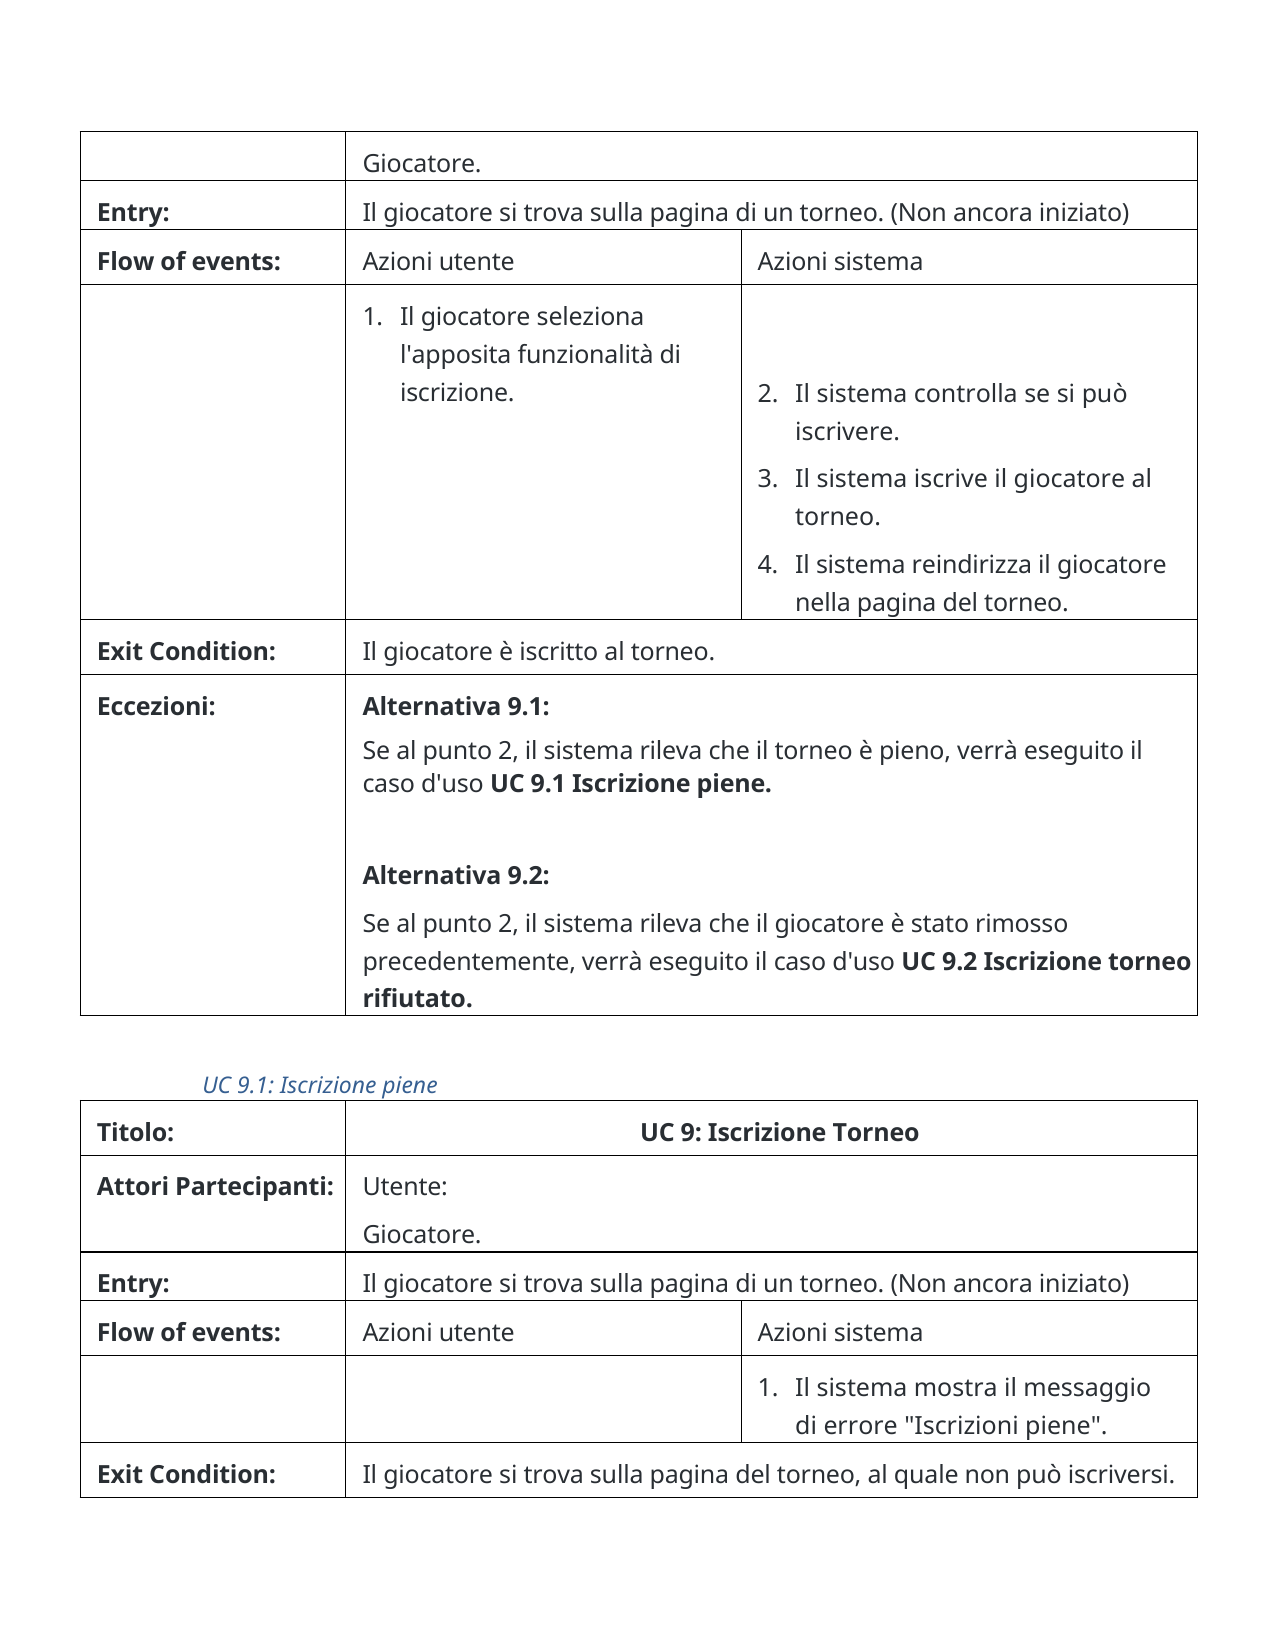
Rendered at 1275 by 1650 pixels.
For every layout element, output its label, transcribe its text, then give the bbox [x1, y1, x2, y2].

table_cell Entry: [81, 181, 345, 229]
table_cell Azioni sistema [742, 230, 1197, 284]
table_header UC 9: Iscrizione Torneo [346, 1101, 1197, 1154]
table_cell Azioni sistema [742, 1301, 1197, 1355]
table_cell [346, 1356, 741, 1442]
table_cell Il sistema controlla se si può iscrivere. Il sistema iscrive il giocatore al torneo. Il sistema reindirizza il giocatore nella pagina del torneo. [742, 285, 1197, 619]
table_cell Alternativa 9.1: Se al punto 2, il sistema rileva che il torneo è pieno, verrà eseguito il caso d'uso UC 9.1 Iscrizione piene. Alternativa 9.2: Se al punto 2, il sistema rileva che il giocatore è stato rimosso precedentemente, verrà eseguito il caso d'uso UC 9.2 Iscrizione torneo rifiutato. [346, 675, 1197, 1015]
table_cell Il giocatore si trova sulla pagina di un torneo. (Non ancora iniziato) [346, 1253, 1197, 1300]
table_cell Exit Condition: [81, 620, 345, 674]
table_cell Il giocatore si trova sulla pagina del torneo, al quale non può iscriversi. [346, 1443, 1197, 1497]
table_cell Attori Partecipanti: [81, 1156, 345, 1251]
table_cell [81, 285, 345, 619]
table_cell Il giocatore si trova sulla pagina di un torneo. (Non ancora iniziato) [346, 181, 1197, 229]
table_cell Azioni utente [346, 1301, 741, 1355]
subtitle UC 9.1: Iscrizione piene [202, 1068, 1223, 1100]
table_cell Flow of events: [81, 230, 345, 284]
table_cell Flow of events: [81, 1301, 345, 1355]
table_cell Utente: Giocatore. [346, 1156, 1197, 1251]
table_cell Il sistema mostra il messaggio di errore "Iscrizioni piene". [742, 1356, 1197, 1442]
table_cell Eccezioni: [81, 675, 345, 1015]
table_cell Il giocatore seleziona l'apposita funzionalità di iscrizione. [346, 285, 741, 619]
table_cell Entry: [81, 1253, 345, 1300]
table_cell Exit Condition: [81, 1443, 345, 1497]
table_cell Utente: Giocatore. [346, 132, 1197, 180]
table_cell [81, 1356, 345, 1442]
table_cell Il giocatore è iscritto al torneo. [346, 620, 1197, 674]
table_header Titolo: [81, 1101, 345, 1154]
table_cell Azioni utente [346, 230, 741, 284]
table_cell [81, 132, 345, 180]
